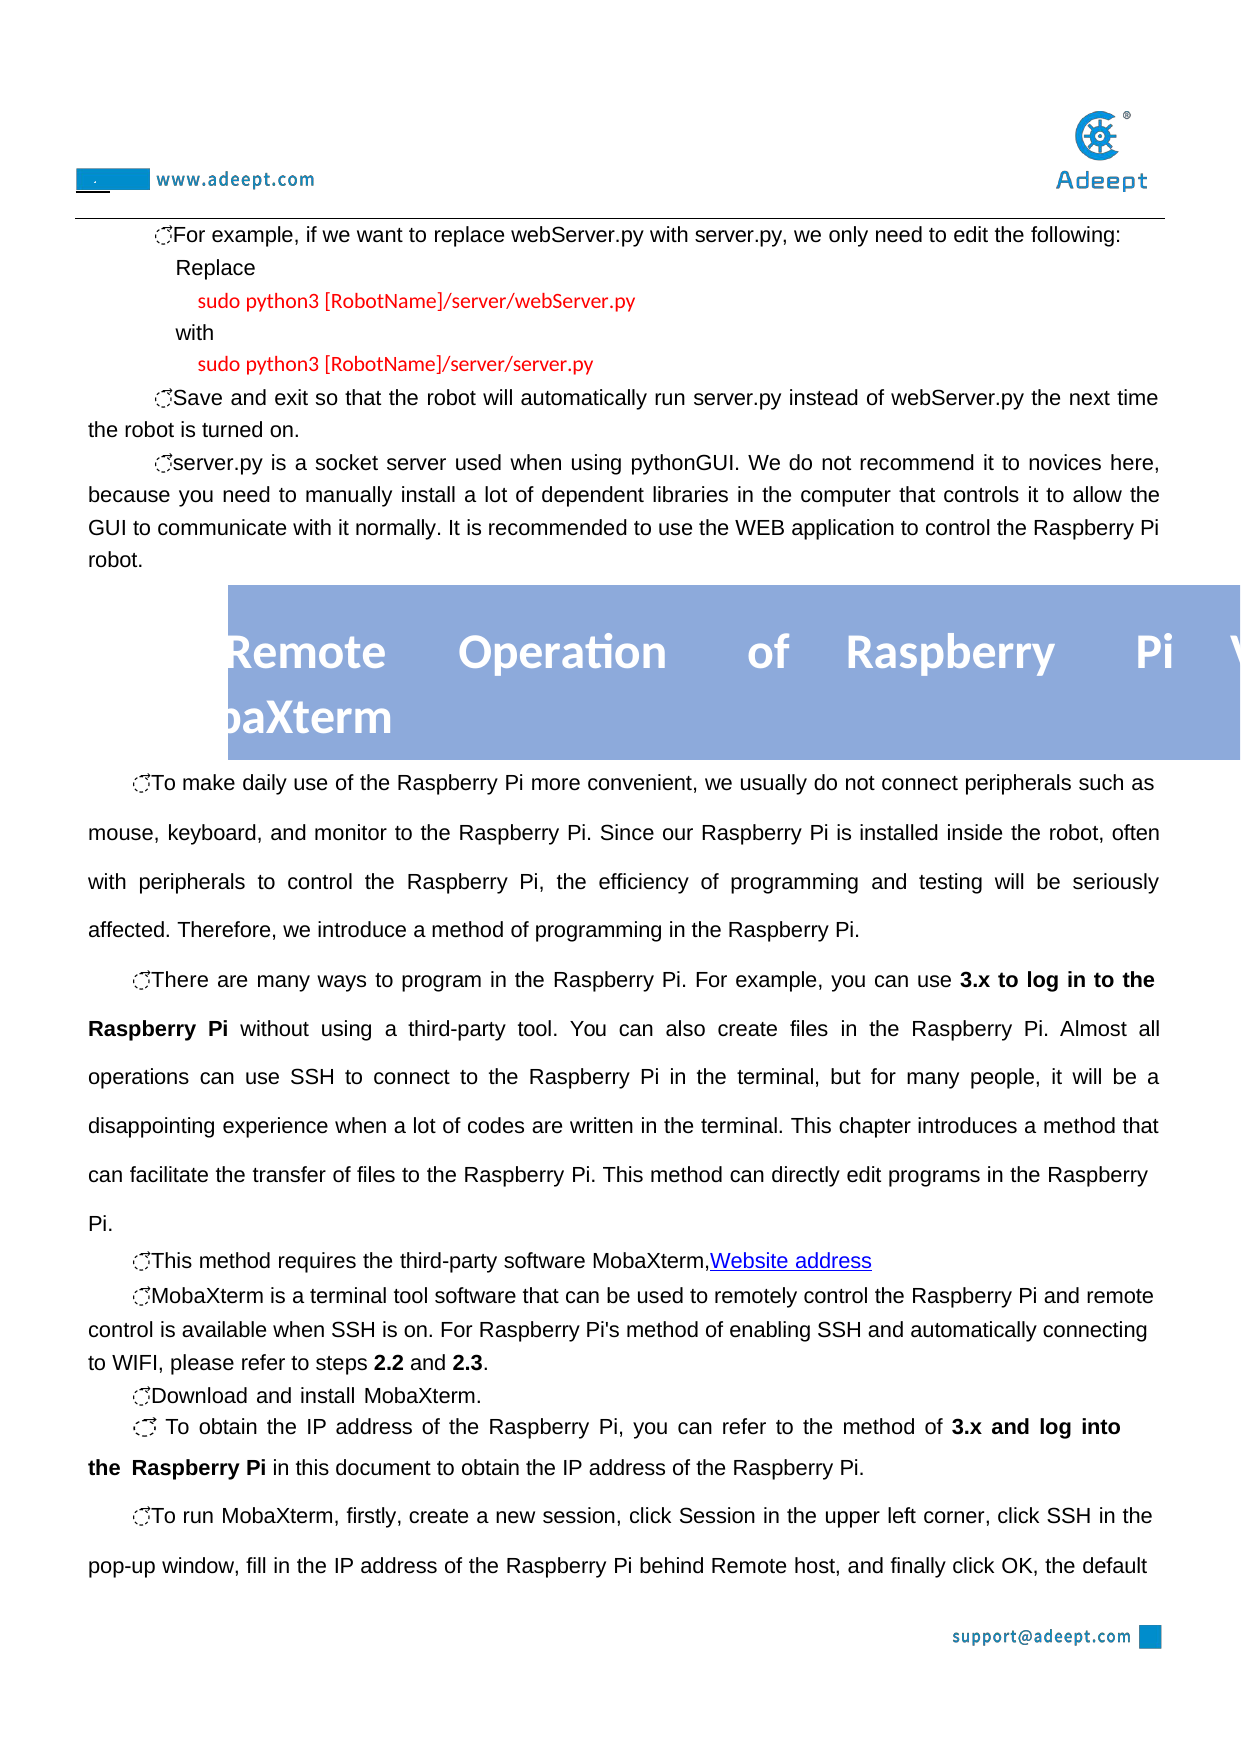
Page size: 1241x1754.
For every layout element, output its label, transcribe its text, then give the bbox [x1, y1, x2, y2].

text ⃗server.py is a socket server used when using pythonGUI. We do not recommend it to novices here, because you need to manually install a lot of dependent libraries in the computer that controls it to allow the GUI to communicate with it normally. It is recommended to use the WEB application to control the Raspberry Pi robot. [88, 444, 1160, 574]
text ⃗Save and exit so that the robot will automatically run server.py instead of webServer.py the next time the robot is turned on. [88, 379, 1159, 444]
text ⃗To run MobaXterm, firstly, create a new session, click Session in the upper left corner, click SSH in the [88, 1495, 1178, 1530]
text Raspberry Pi without using a third-party tool. You can also create files in the Raspberry Pi. Almost all operations can use SSH to connect to the Raspberry Pi in the terminal, but for many people, it will be a disappointing experience when a lot of codes are written in the terminal. This chapter introduces a method that can facilitate the transfer of files to the Raspberry Pi. This method can directly edit programs in the Raspberry [88, 1016, 1160, 1187]
text control is available when SSH is on. For Raspberry Pi's method of enabling SSH and automatically connecting to WIFI, please refer to steps 2.2 and 2.3. [88, 1317, 1161, 1374]
text sudo python3 [RobotName]/server/server.py [197, 352, 1178, 376]
text pop-up window, fill in the IP address of the Raspberry Pi behind Remote host, and finally click OK, the default [88, 1553, 1178, 1578]
text ⃗This method requires the third-party software MobaXterm,Website address [132, 1240, 1178, 1275]
text ⃗To make daily use of the Raspberry Pi more convenient, we usually do not connect peripherals such as [88, 760, 1178, 797]
text ⃗For example, if we want to replace webServer.py with server.py, we only need to edit the following: [154, 219, 1178, 249]
picture [946, 1625, 1139, 1649]
text with [175, 320, 1178, 345]
text Pi. [88, 1211, 113, 1236]
text ⃗MobaXterm is a terminal tool software that can be used to remotely control the Raspberry Pi and remote [132, 1275, 1178, 1311]
text Replace [175, 255, 1178, 280]
text mouse, keyboard, and monitor to the Raspberry Pi. Since our Raspberry Pi is installed inside the robot, often with peripherals to control the Raspberry Pi, the efficiency of programming and testing will be seriously affected. Therefore, we introduce a method of programming in the Raspberry Pi. [88, 820, 1160, 943]
text sudo python3 [RobotName]/server/webServer.py [197, 287, 1178, 313]
picture [1056, 111, 1147, 192]
text ⃗There are many ways to program in the Raspberry Pi. For example, you can use 3.x to log in to the [88, 966, 1178, 993]
text ⃗ To obtain the IP address of the Raspberry Pi, you can refer to the method of 3.x and log into the Raspberry Pi in this document to obtain the IP address of the Raspberry Pi. [88, 1411, 1161, 1480]
text ⃗Download and install MobaXterm. [132, 1382, 1178, 1408]
picture [75, 167, 343, 191]
